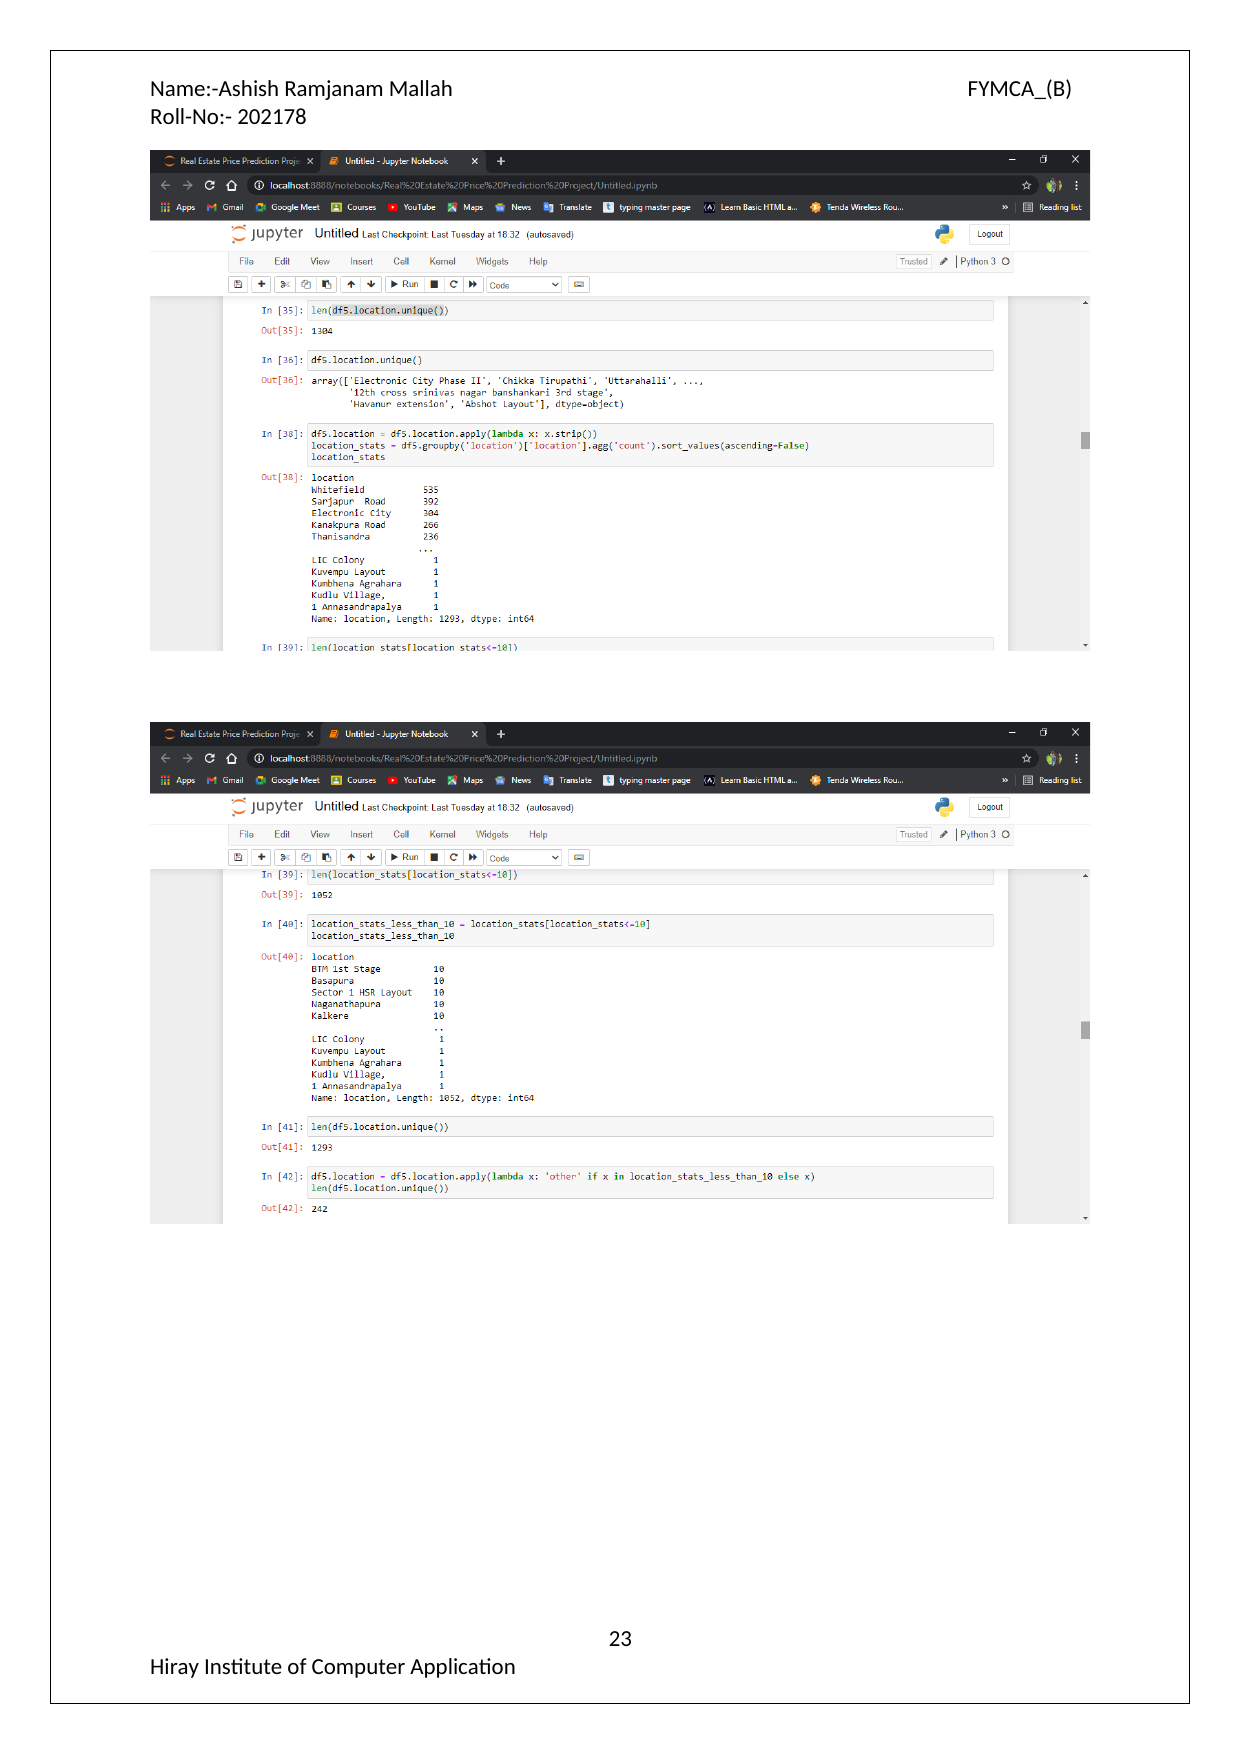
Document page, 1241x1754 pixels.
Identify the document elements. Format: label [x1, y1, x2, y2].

picture [150, 150, 1091, 651]
picture [150, 722, 1091, 1224]
